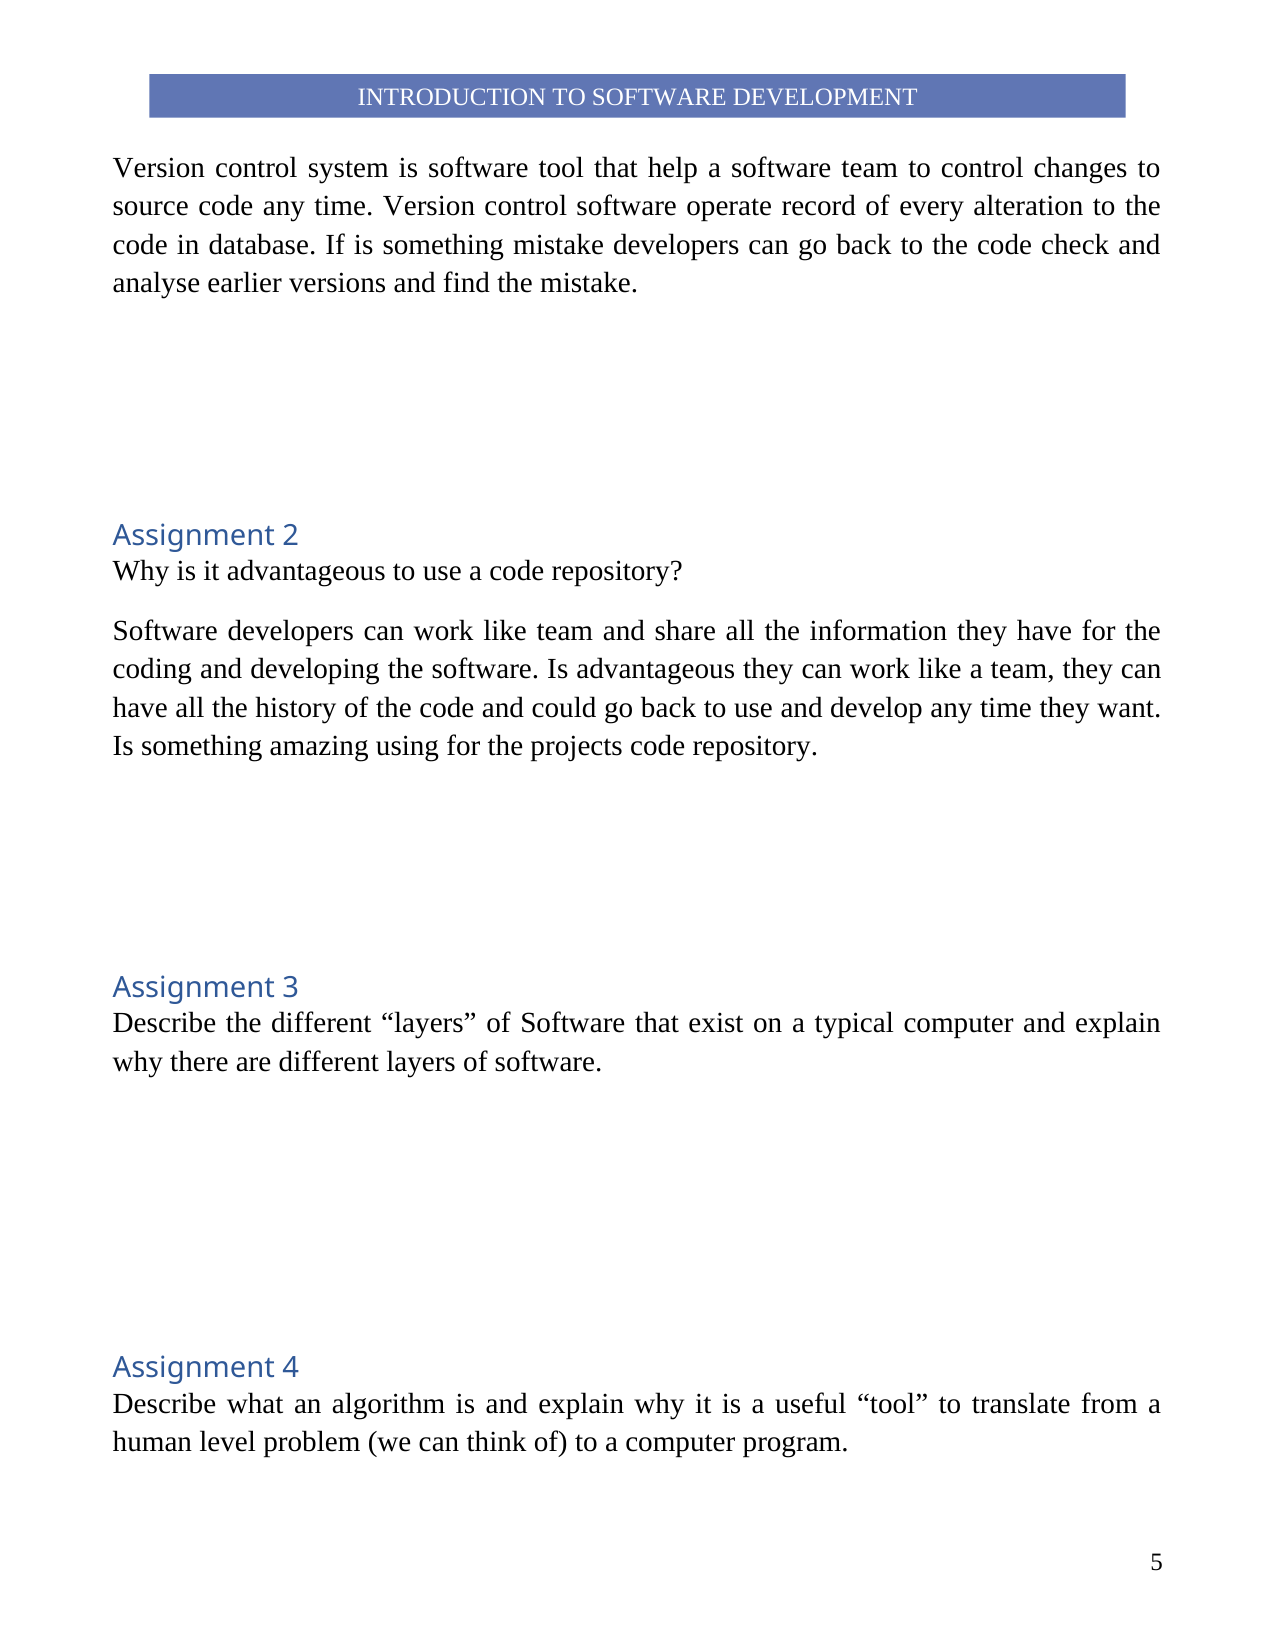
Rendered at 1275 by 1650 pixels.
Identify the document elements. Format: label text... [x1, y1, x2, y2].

subtitle Assignment 2 [112, 514, 1162, 553]
text Describe the different “layers” of Software that exist on a typical computer and explain why there are different layers of software. [112, 1006, 1162, 1078]
text Describe what an algorithm is and explain why it is a useful “tool” to translate from a human level problem (we can think of) to a computer program. [112, 1386, 1162, 1458]
text Software developers can work like team and share all the information they have for the coding and developing the software. Is advantageous they can work like a team, they can have all the history of the code and could go back to use and develop any time they want. Is something amazing using for the projects code repository. [112, 613, 1162, 762]
text Version control system is software tool that help a software team to control changes to source code any time. Version control software operate record of every alteration to the code in database. If is something mistake developers can go back to the code check and analyse earlier versions and find the mistake. [112, 150, 1162, 299]
subtitle Assignment 4 [112, 1346, 1162, 1386]
text Why is it advantageous to use a code repository? [112, 553, 1162, 587]
subtitle Assignment 3 [112, 966, 1162, 1006]
